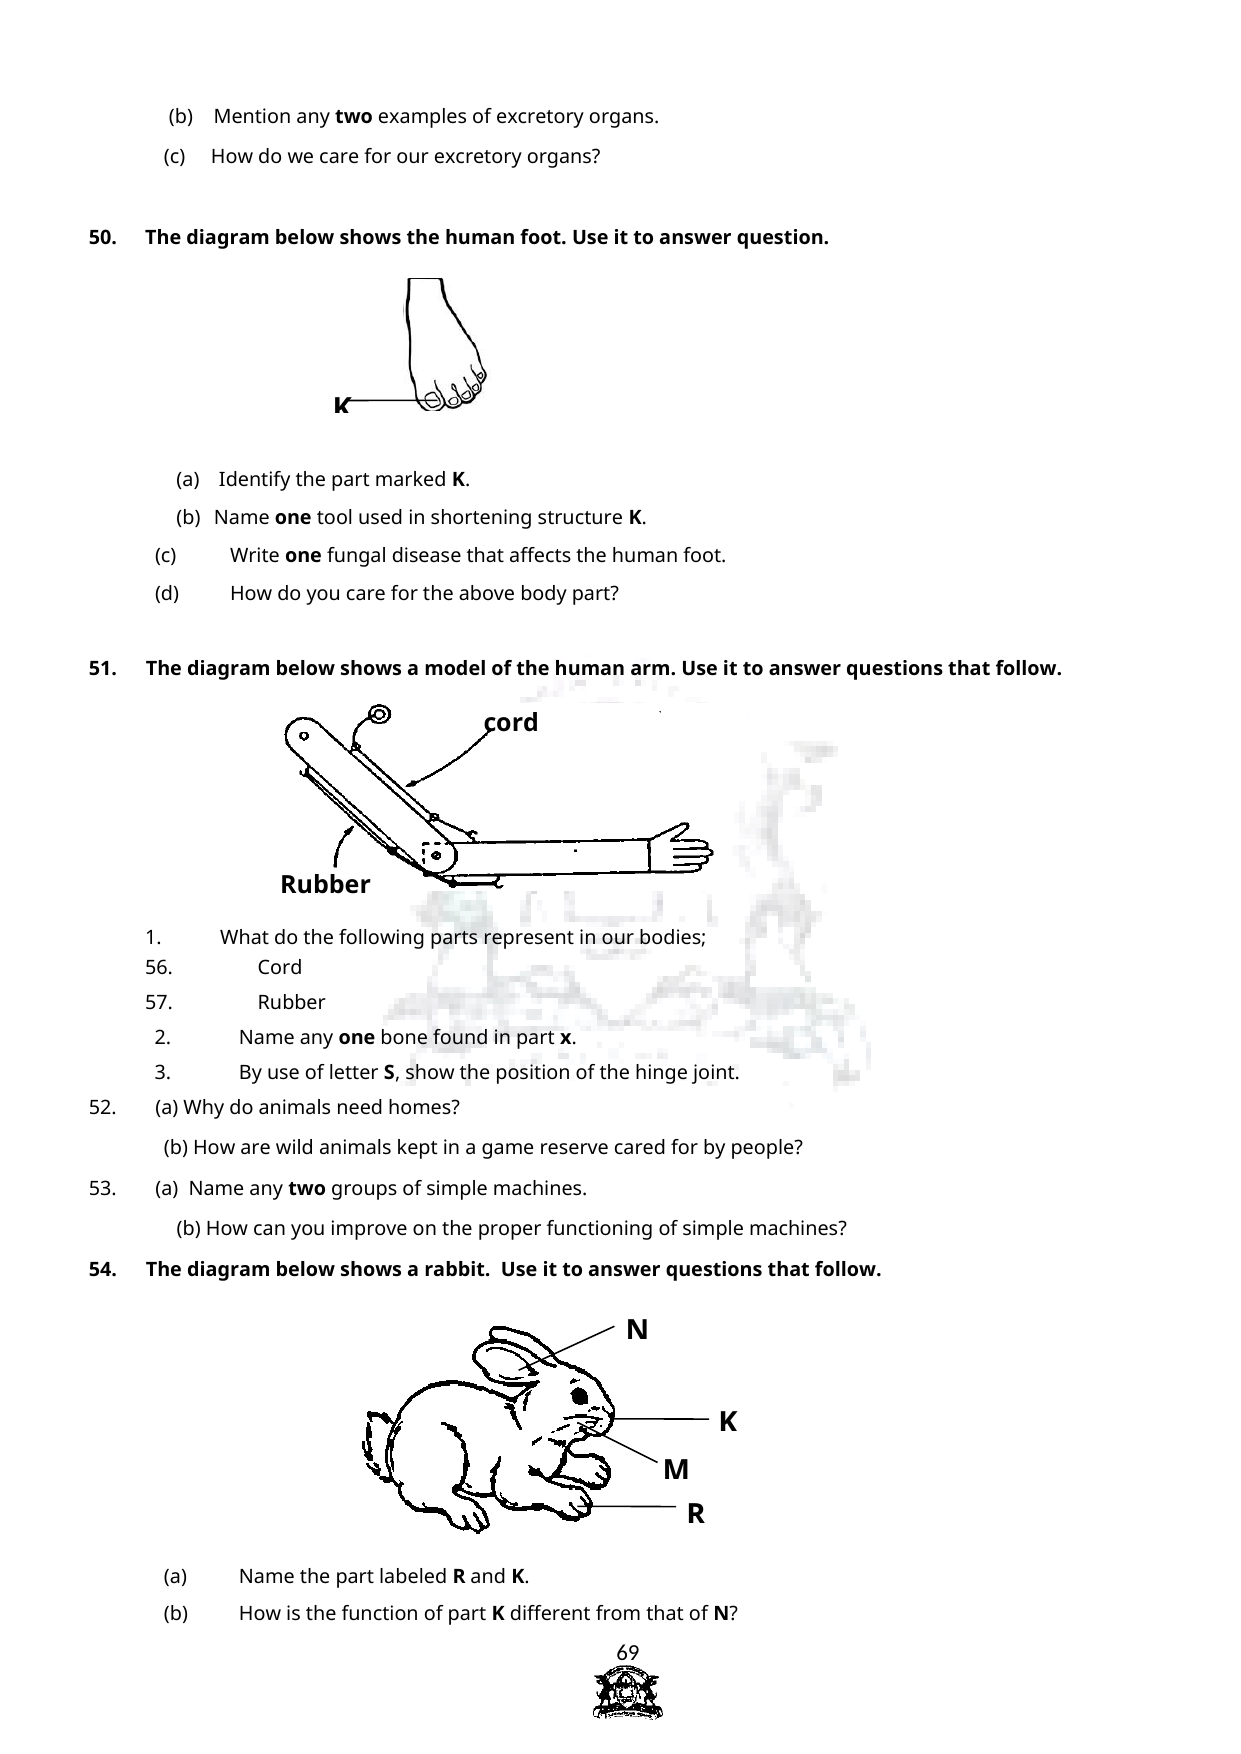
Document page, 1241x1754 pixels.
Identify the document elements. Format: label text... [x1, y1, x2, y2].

text (b) Mention any two examples of excretory organs. [164, 102, 1167, 129]
list (a) Name any two groups of simple machines. [89, 1174, 1167, 1201]
list The diagram below shows a model of the human arm. Use it to answer questions that follow. [89, 654, 1167, 681]
list Name any one bone found in part x. [154, 1023, 1167, 1050]
list By use of letter S, show the position of the hinge joint. [154, 1058, 1167, 1085]
list Identify the part marked K. [176, 466, 1167, 493]
list Rubber [145, 988, 1167, 1015]
text (b) How are wild animals kept in a game reserve cared for by people? [89, 1134, 1167, 1161]
picture [403, 278, 494, 411]
list The diagram below shows the human foot. Use it to answer question. [89, 223, 1167, 250]
list Write one fungal disease that affects the human foot. [155, 541, 1167, 568]
list (a) Why do animals need homes? [89, 1093, 1167, 1120]
list The diagram below shows a rabbit. Use it to answer questions that follow. [89, 1255, 1167, 1282]
list What do the following parts represent in our bodies; [145, 924, 1167, 951]
list Name the part labeled R and K. [164, 1562, 1167, 1589]
list Cord [145, 953, 1167, 980]
list Name one tool used in shortening structure K. [176, 503, 1167, 530]
text (c) How do we care for our excretory organs? [164, 142, 1167, 169]
text (b) How can you improve on the proper functioning of simple machines? [171, 1214, 1167, 1241]
list How is the function of part K different from that of N? [164, 1600, 1167, 1627]
list How do you care for the above body part? [155, 579, 1167, 606]
